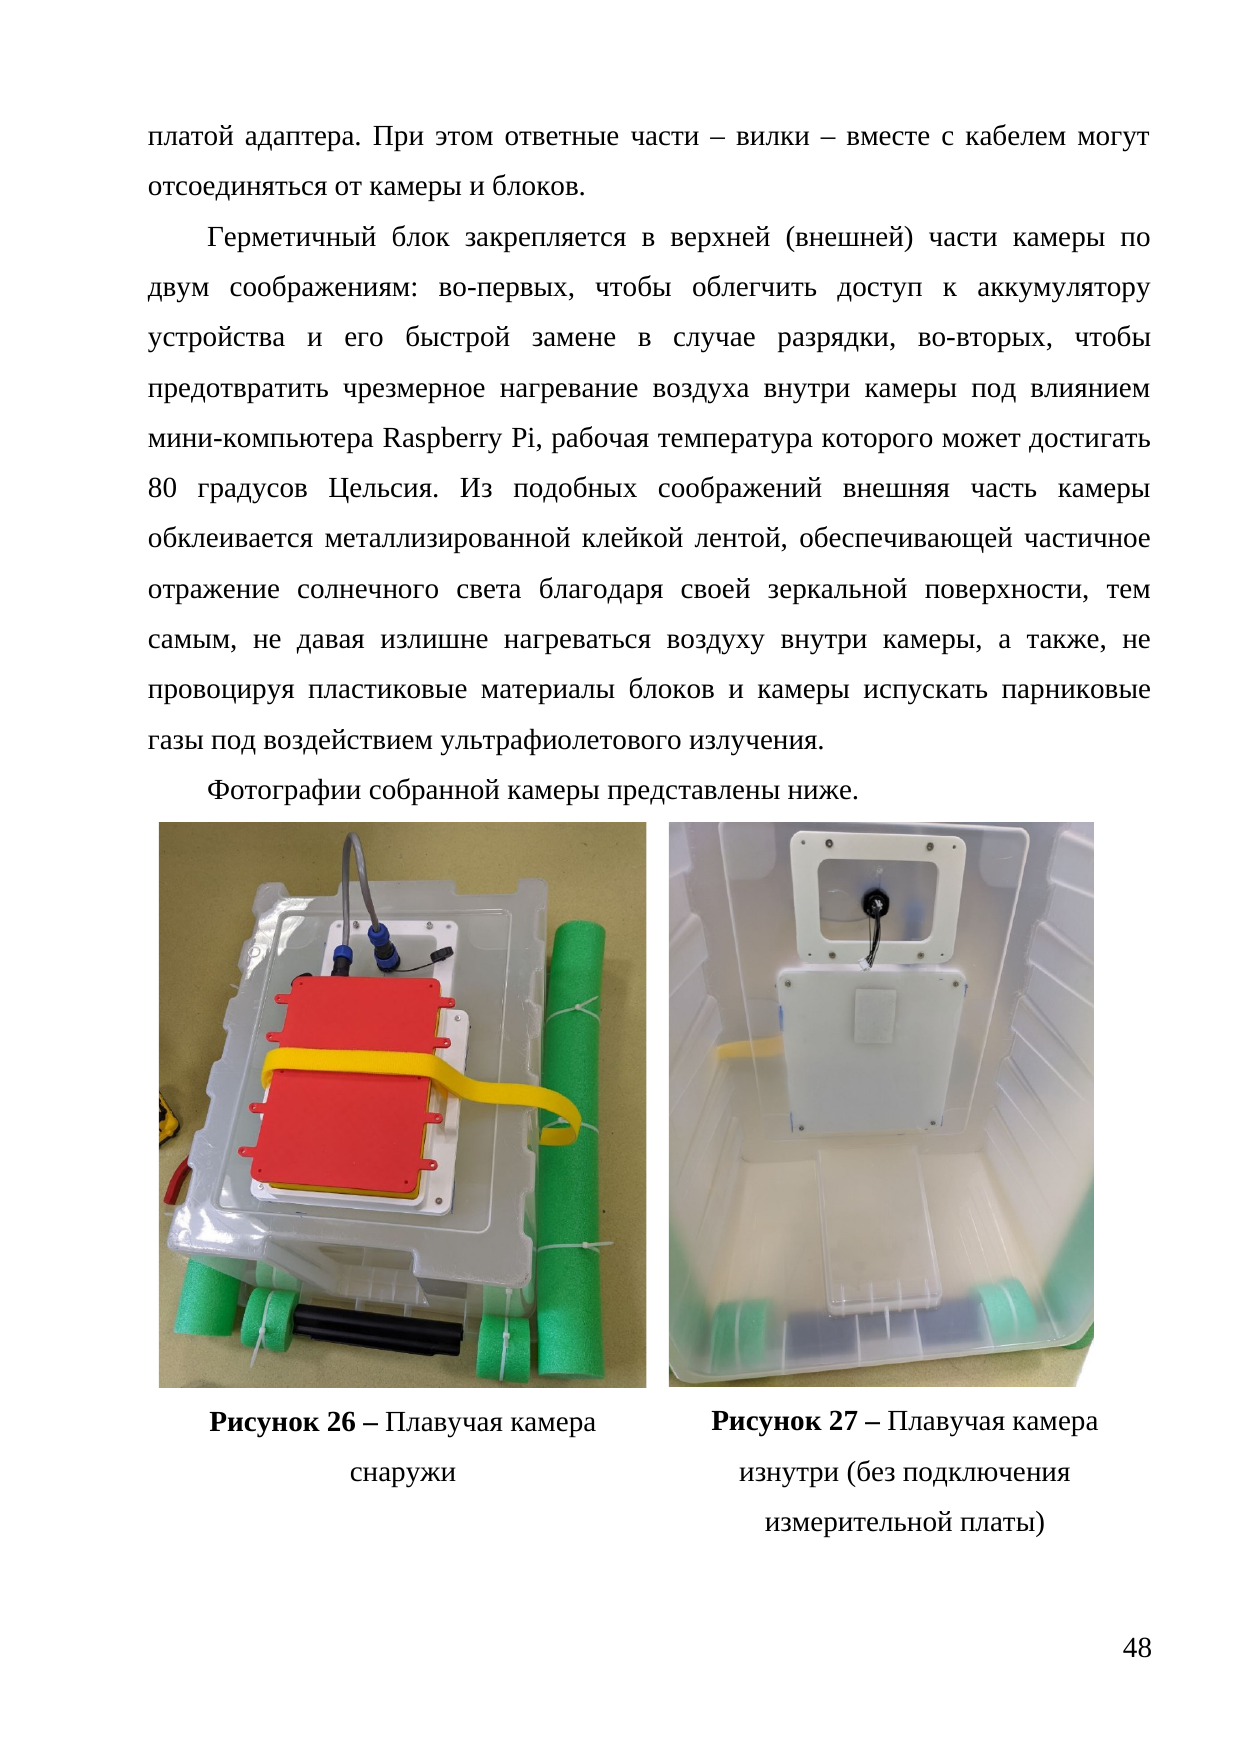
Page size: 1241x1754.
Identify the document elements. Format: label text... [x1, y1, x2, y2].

picture [668, 822, 1094, 1387]
text Герметичный блок закрепляется в верхней (внешней) части камеры по двум соображениям: во-первых, чтобы облегчить доступ к аккумулятору устройства и его быстрой замене в случае разрядки, во-вторых, чтобы предотвратить чрезмерное нагревание воздуха внутри камеры под влиянием мини-компьютера Raspberry Pi, рабочая температура которого может достигать 80 градусов Цельсия. Из подобных соображений внешняя часть камеры обклеивается металлизированной клейкой лентой, обеспечивающей частичное отражение солнечного света благодаря своей зеркальной поверхности, тем самым, не давая излишне нагреваться воздуху внутри камеры, а также, не провоцируя пластиковые материалы блоков и камеры испускать парниковые газы под воздействием ультрафиолетового излучения. [148, 219, 1152, 755]
picture [158, 822, 647, 1388]
text Фотографии собранной камеры представлены ниже. [148, 772, 1152, 806]
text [148, 118, 1152, 202]
